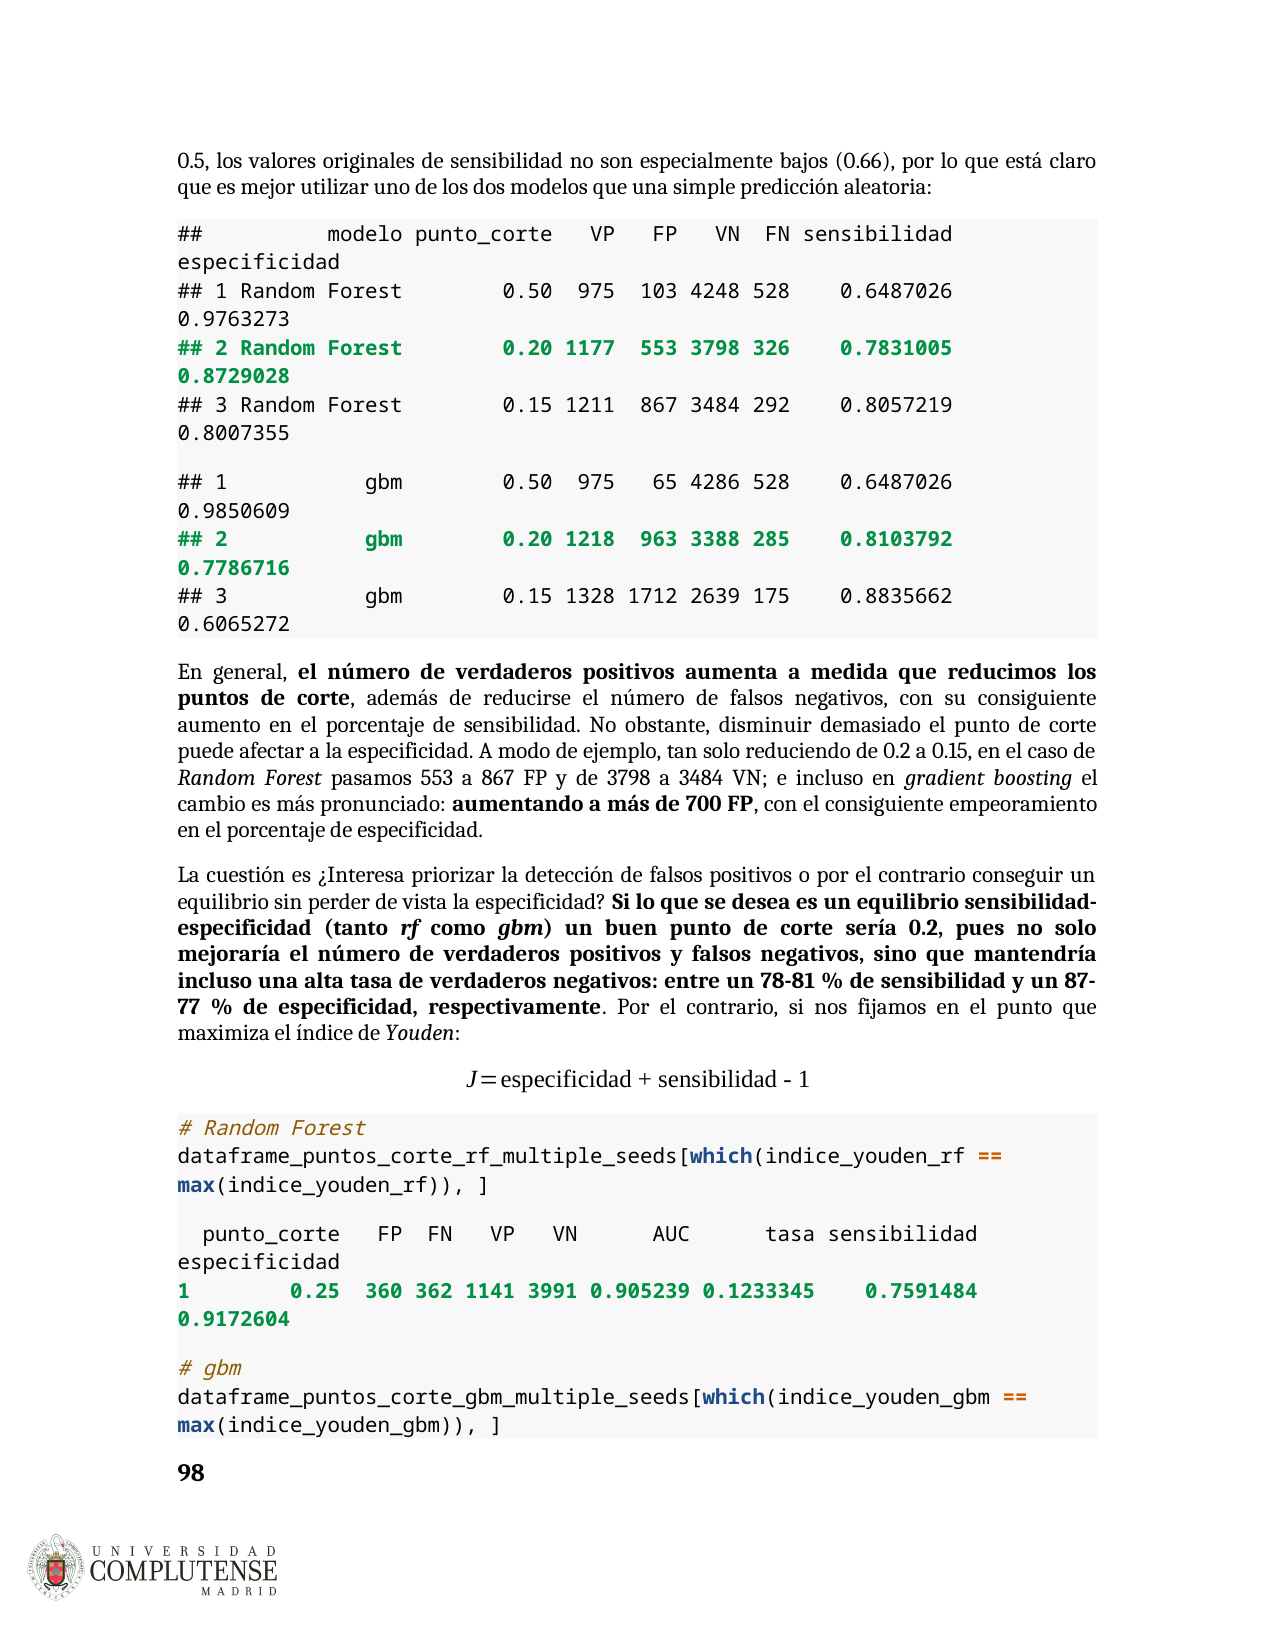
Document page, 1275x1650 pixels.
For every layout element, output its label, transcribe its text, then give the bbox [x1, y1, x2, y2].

text La cuestión es ¿Interesa priorizar la detección de falsos positivos o por el contrario conseguir un equilibrio sin perder de vista la especificidad? Si lo que se desea es un equilibrio sensibilidad-especificidad (tanto rf como gbm) un buen punto de corte sería 0.2, pues no solo mejoraría el número de verdaderos positivos y falsos negativos, sino que mantendría incluso una alta tasa de verdaderos negativos: entre un 78-81 % de sensibilidad y un 87-77 % de especificidad, respectivamente. Por el contrario, si nos fijamos en el punto que maximiza el índice de Youden: [177, 862, 1098, 1047]
text # Random Forest dataframe_puntos_corte_rf_multiple_seeds[which(indice_youden_rf == max(indice_youden_rf)), ] [365, 1113, 1098, 1198]
text ## modelo punto_corte VP FP VN FN sensibilidad especificidad ## 1 Random Forest 0.50 975 103 4248 528 0.6487026 0.9763273 ## 2 Random Forest 0.20 1177 553 3798 326 0.7831005 0.8729028 ## 3 Random Forest 0.15 1211 867 3484 292 0.8057219 0.8007355 [177, 219, 1098, 447]
text ## 1 gbm 0.50 975 65 4286 528 0.6487026 0.9850609 ## 2 gbm 0.20 1218 963 3388 285 0.8103792 0.7786716 ## 3 gbm 0.15 1328 1712 2639 175 0.8835662 0.6065272 [177, 467, 1098, 638]
text En general, el número de verdaderos positivos aumenta a medida que reducimos los puntos de corte, además de reducirse el número de falsos negativos, con su consiguiente aumento en el porcentaje de sensibilidad. No obstante, disminuir demasiado el punto de corte puede afectar a la especificidad. A modo de ejemplo, tan solo reduciendo de 0.2 a 0.15, en el caso de Random Forest pasamos 553 a 867 FP y de 3798 a 3484 VN; e incluso en gradient boosting el cambio es más pronunciado: aumentando a más de 700 FP, con el consiguiente empeoramiento en el porcentaje de especificidad. [177, 659, 1098, 843]
text punto_corte FP FN VP VN AUC tasa sensibilidad especificidad 1 0.25 360 362 1141 3991 0.905239 0.1233345 0.7591484 0.9172604 [177, 1219, 1098, 1333]
picture [24, 1496, 280, 1640]
text # gbm dataframe_puntos_corte_gbm_multiple_seeds[which(indice_youden_gbm == max(indice_youden_gbm)), ] [177, 1353, 1098, 1439]
